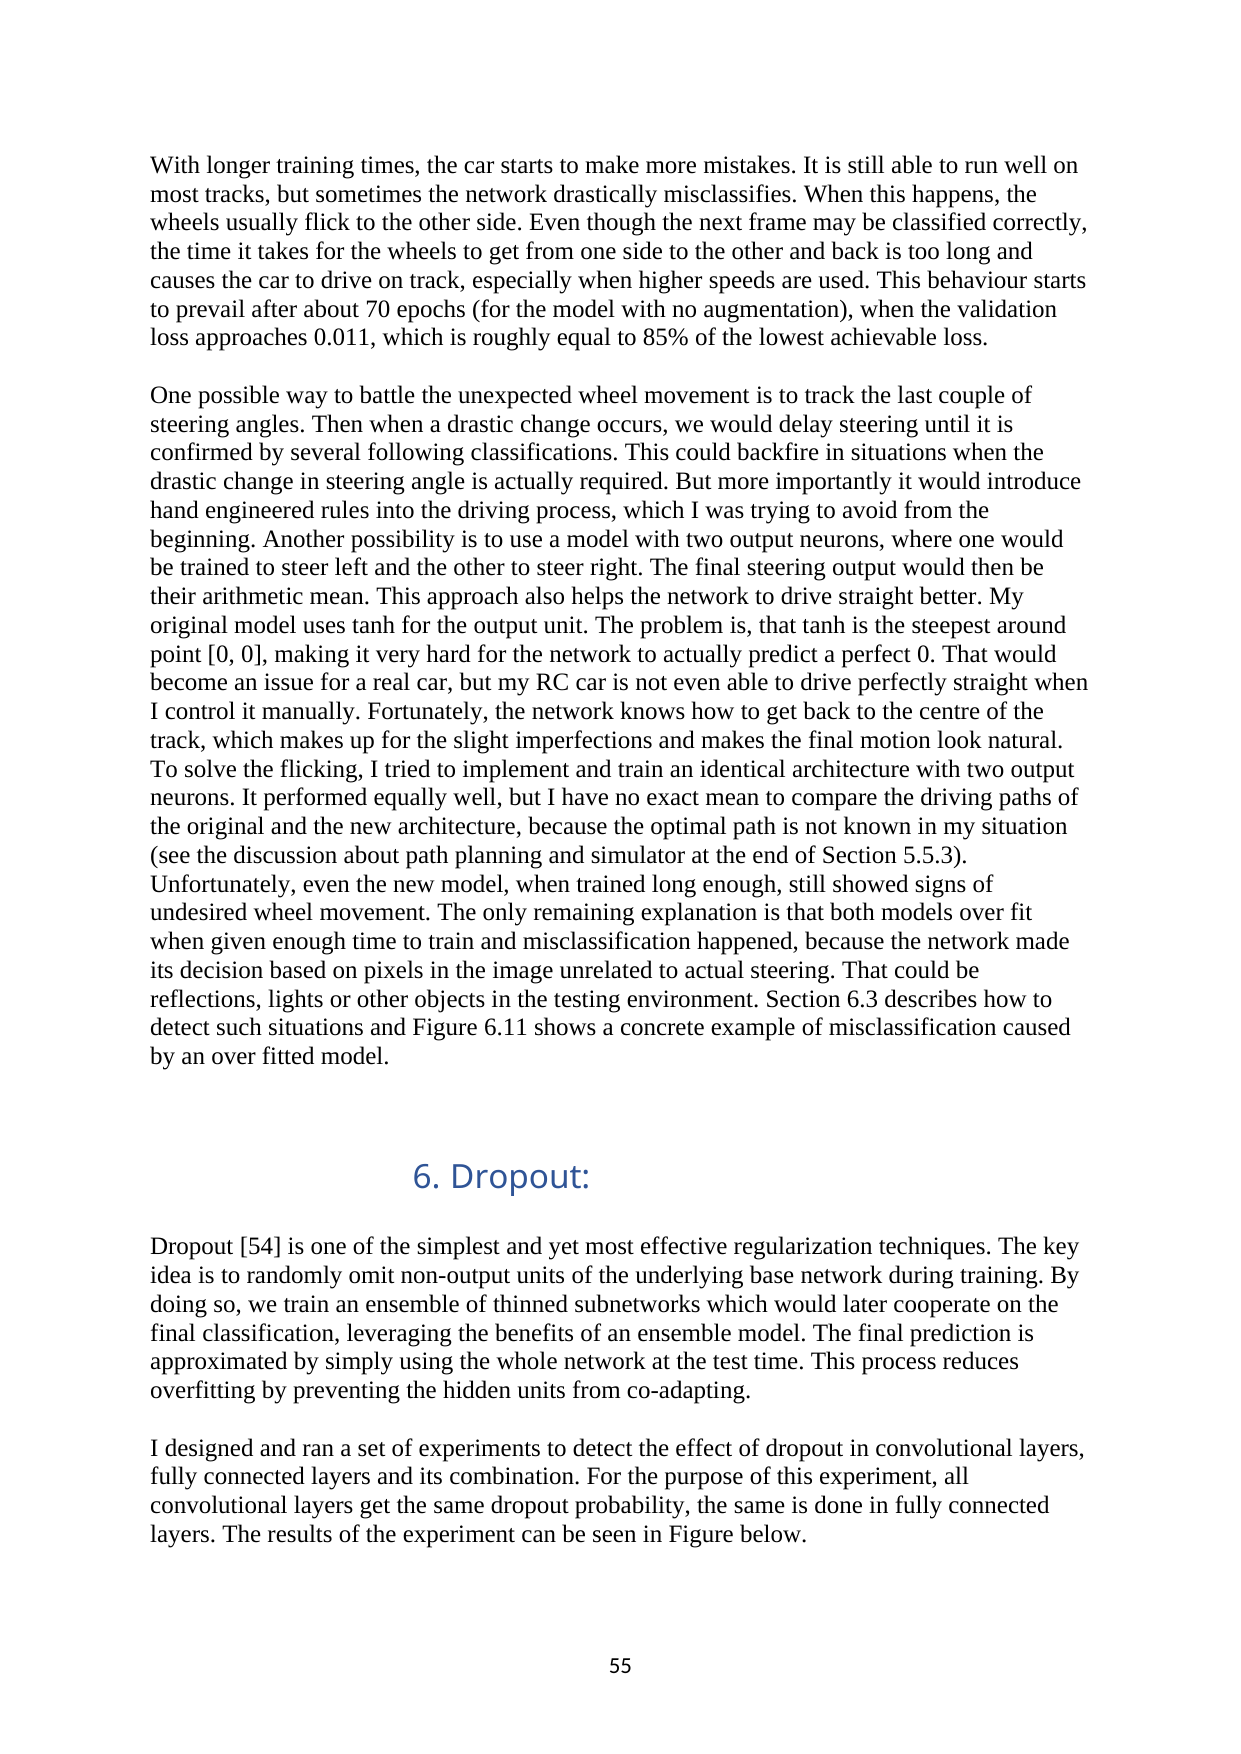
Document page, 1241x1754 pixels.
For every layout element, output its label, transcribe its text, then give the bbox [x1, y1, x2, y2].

text With longer training times, the car starts to make more mistakes. It is still able to run well on most tracks, but sometimes the network drastically misclassifies. When this happens, the wheels usually flick to the other side. Even though the next frame may be classified correctly, the time it takes for the wheels to get from one side to the other and back is too long and causes the car to drive on track, especially when higher speeds are used. This behaviour starts to prevail after about 70 epochs (for the model with no augmentation), when the validation loss approaches 0.011, which is roughly equal to 85% of the lowest achievable loss. [150, 150, 1090, 351]
text Dropout [54] is one of the simplest and yet most effective regularization techniques. The key idea is to randomly omit non-output units of the underlying base network during training. By doing so, we train an ensemble of thinned subnetworks which would later cooperate on the final classification, leveraging the benefits of an ensemble model. The final prediction is approximated by simply using the whole network at the test time. This process reduces overfitting by preventing the hidden units from co-adapting. [150, 1231, 1090, 1404]
text I designed and ran a set of experiments to detect the effect of dropout in convolutional layers, fully connected layers and its combination. For the purpose of this experiment, all convolutional layers get the same dropout probability, the same is done in fully connected layers. The results of the experiment can be seen in Figure below. [150, 1433, 1090, 1548]
text One possible way to battle the unexpected wheel movement is to track the last couple of steering angles. Then when a drastic change occurs, we would delay steering until it is confirmed by several following classifications. This could backfire in situations when the drastic change in steering angle is actually required. But more importantly it would introduce hand engineered rules into the driving process, which I was trying to avoid from the beginning. Another possibility is to use a model with two output neurons, where one would be trained to steer left and the other to steer right. The final steering output would then be their arithmetic mean. This approach also helps the network to drive straight better. My original model uses tanh for the output unit. The problem is, that tanh is the steepest around point [0, 0], making it very hard for the network to actually predict a perfect 0. That would become an issue for a real car, but my RC car is not even able to drive perfectly straight when I control it manually. Fortunately, the network knows how to get back to the centre of the track, which makes up for the slight imperfections and makes the final motion look natural. To solve the flicking, I tried to implement and train an identical architecture with two output neurons. It performed equally well, but I have no exact mean to compare the driving paths of the original and the new architecture, because the optimal path is not known in my situation (see the discussion about path planning and simulator at the end of Section 5.5.3). Unfortunately, even the new model, when trained long enough, still showed signs of undesired wheel movement. The only remaining explanation is that both models over fit when given enough time to train and misclassification happened, because the network made its decision based on pixels in the image unrelated to actual steering. That could be reflections, lights or other objects in the testing environment. Section 6.3 describes how to detect such situations and Figure 6.11 shows a concrete example of misclassification caused by an over fitted model. [150, 380, 1090, 1070]
subtitle Dropout: [412, 1152, 1090, 1198]
